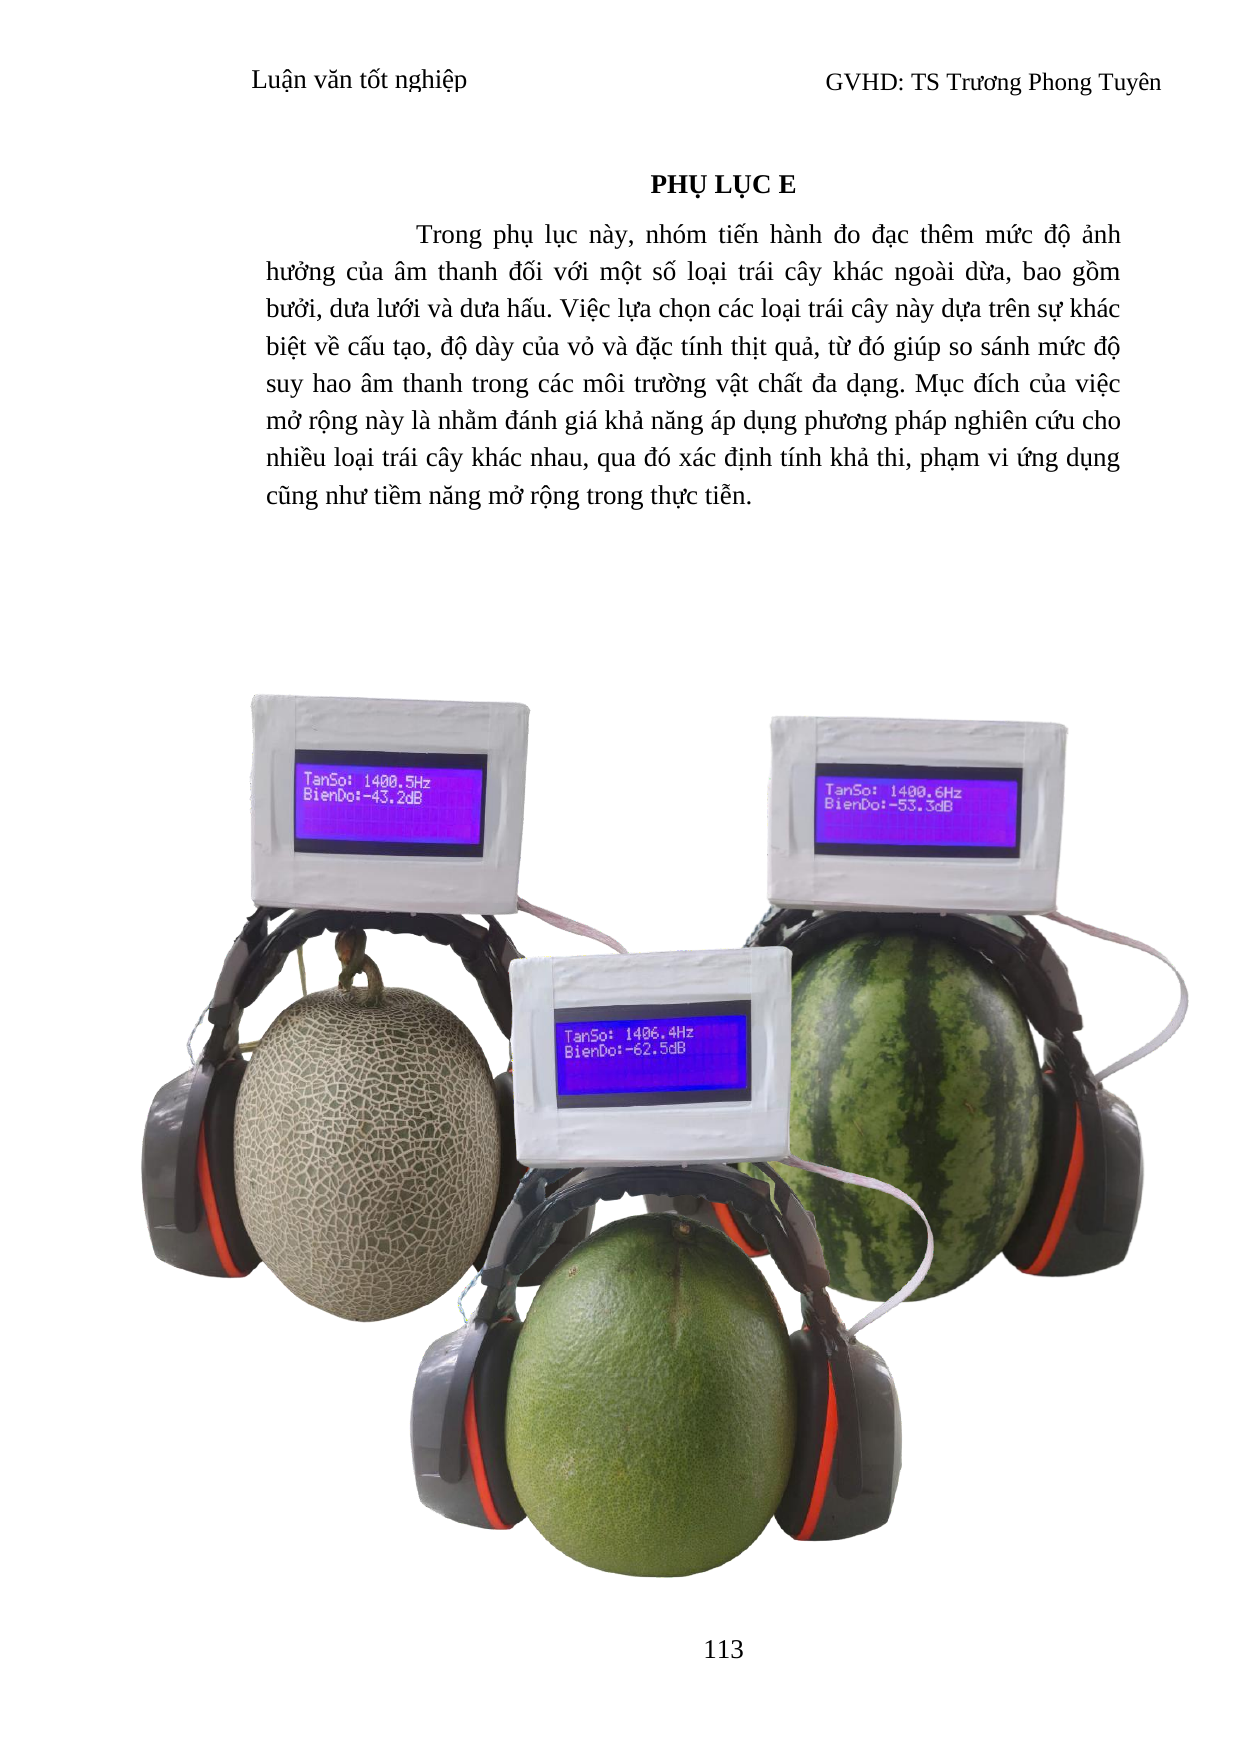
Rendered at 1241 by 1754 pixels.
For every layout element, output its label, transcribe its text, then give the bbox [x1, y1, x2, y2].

text Trong phụ lục này, nhóm tiến hành đo đạc thêm mức độ ảnh hưởng của âm thanh đối với một số loại trái cây khác ngoài dừa, bao gồm bưởi, dưa lưới và dưa hấu. Việc lựa chọn các loại trái cây này dựa trên sự khác biệt về cấu tạo, độ dày của vỏ và đặc tính thịt quả, từ đó giúp so sánh mức độ suy hao âm thanh trong các môi trường vật chất đa dạng. Mục đích của việc mở rộng này là nhằm đánh giá khả năng áp dụng phương pháp nghiên cứu cho nhiều loại trái cây khác nhau, qua đó xác định tính khả thi, phạm vi ứng dụng cũng như tiềm năng mở rộng trong thực tiễn. [266, 218, 1122, 510]
text PHỤ LỤC E [266, 168, 1122, 199]
picture [97, 529, 1193, 1578]
